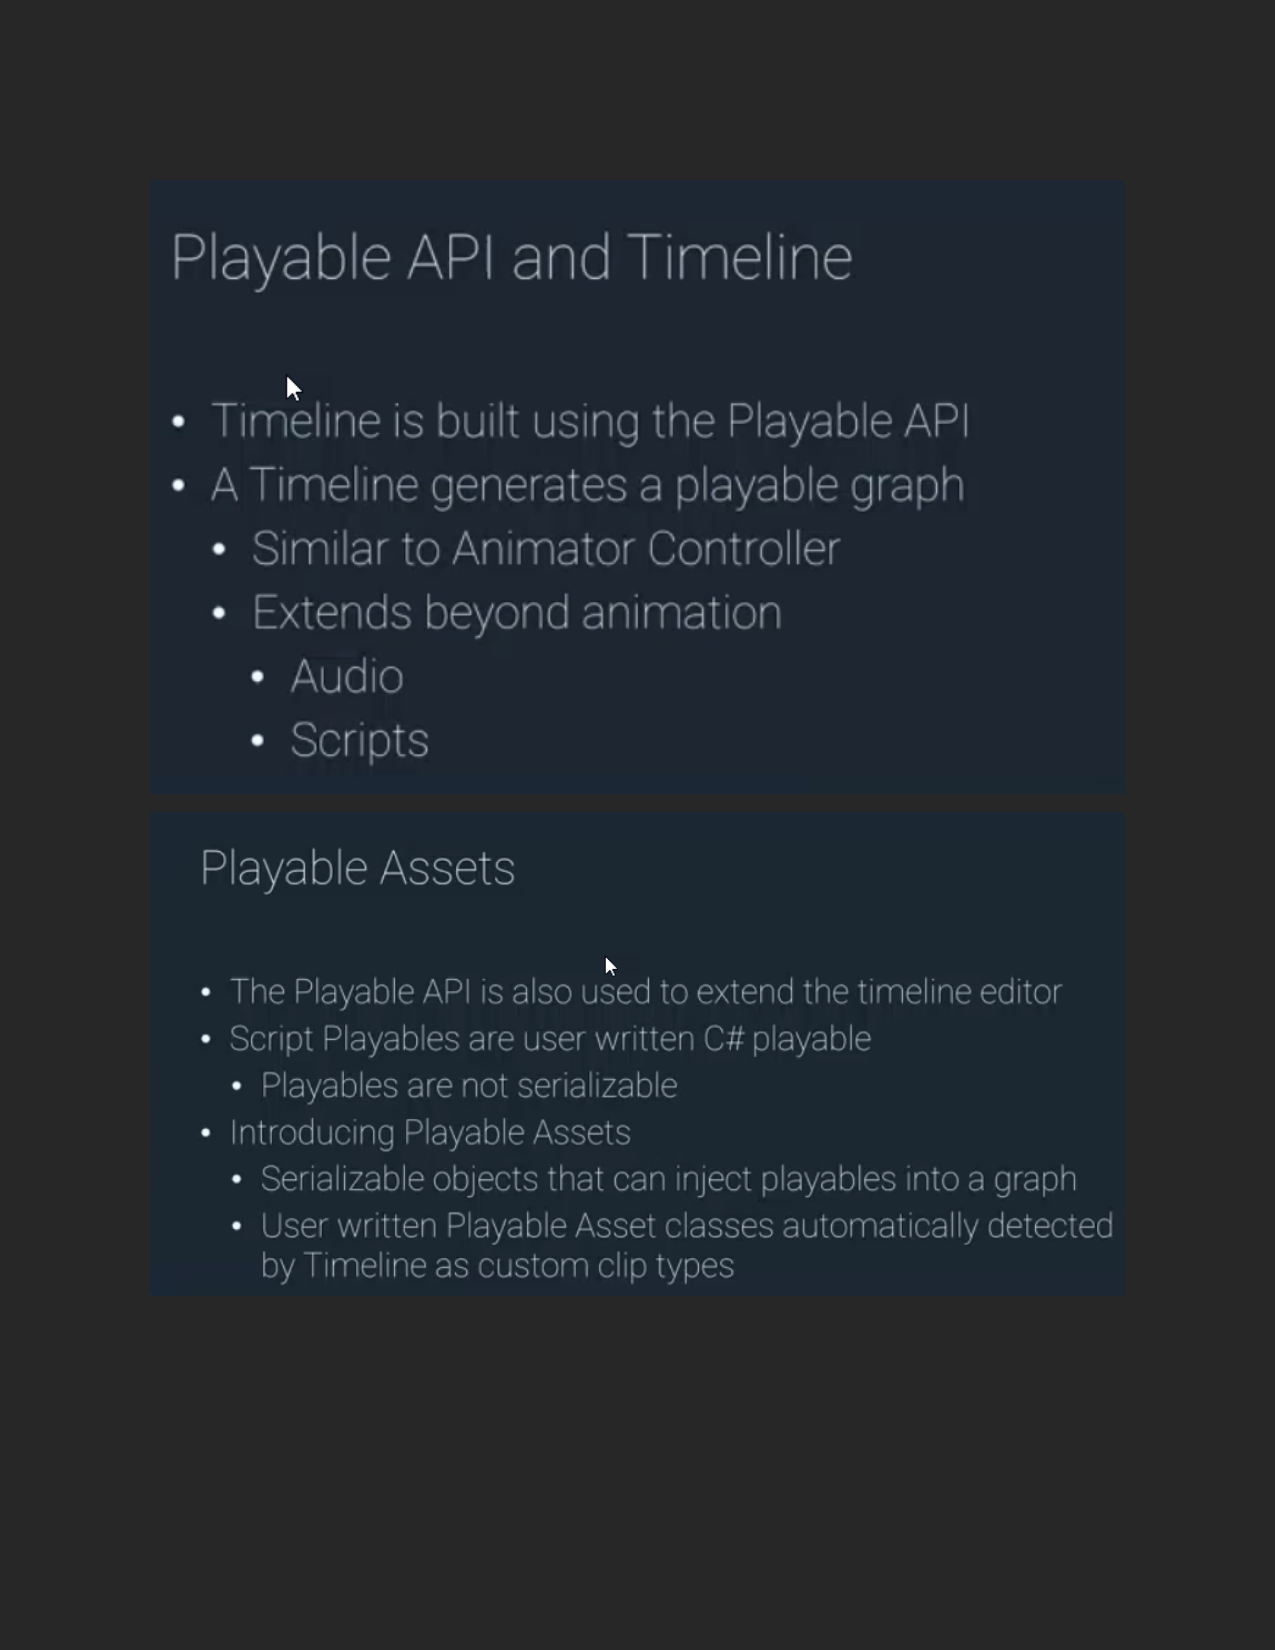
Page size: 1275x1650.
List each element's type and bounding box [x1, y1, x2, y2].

picture [150, 180, 1125, 794]
picture [150, 812, 1125, 1296]
